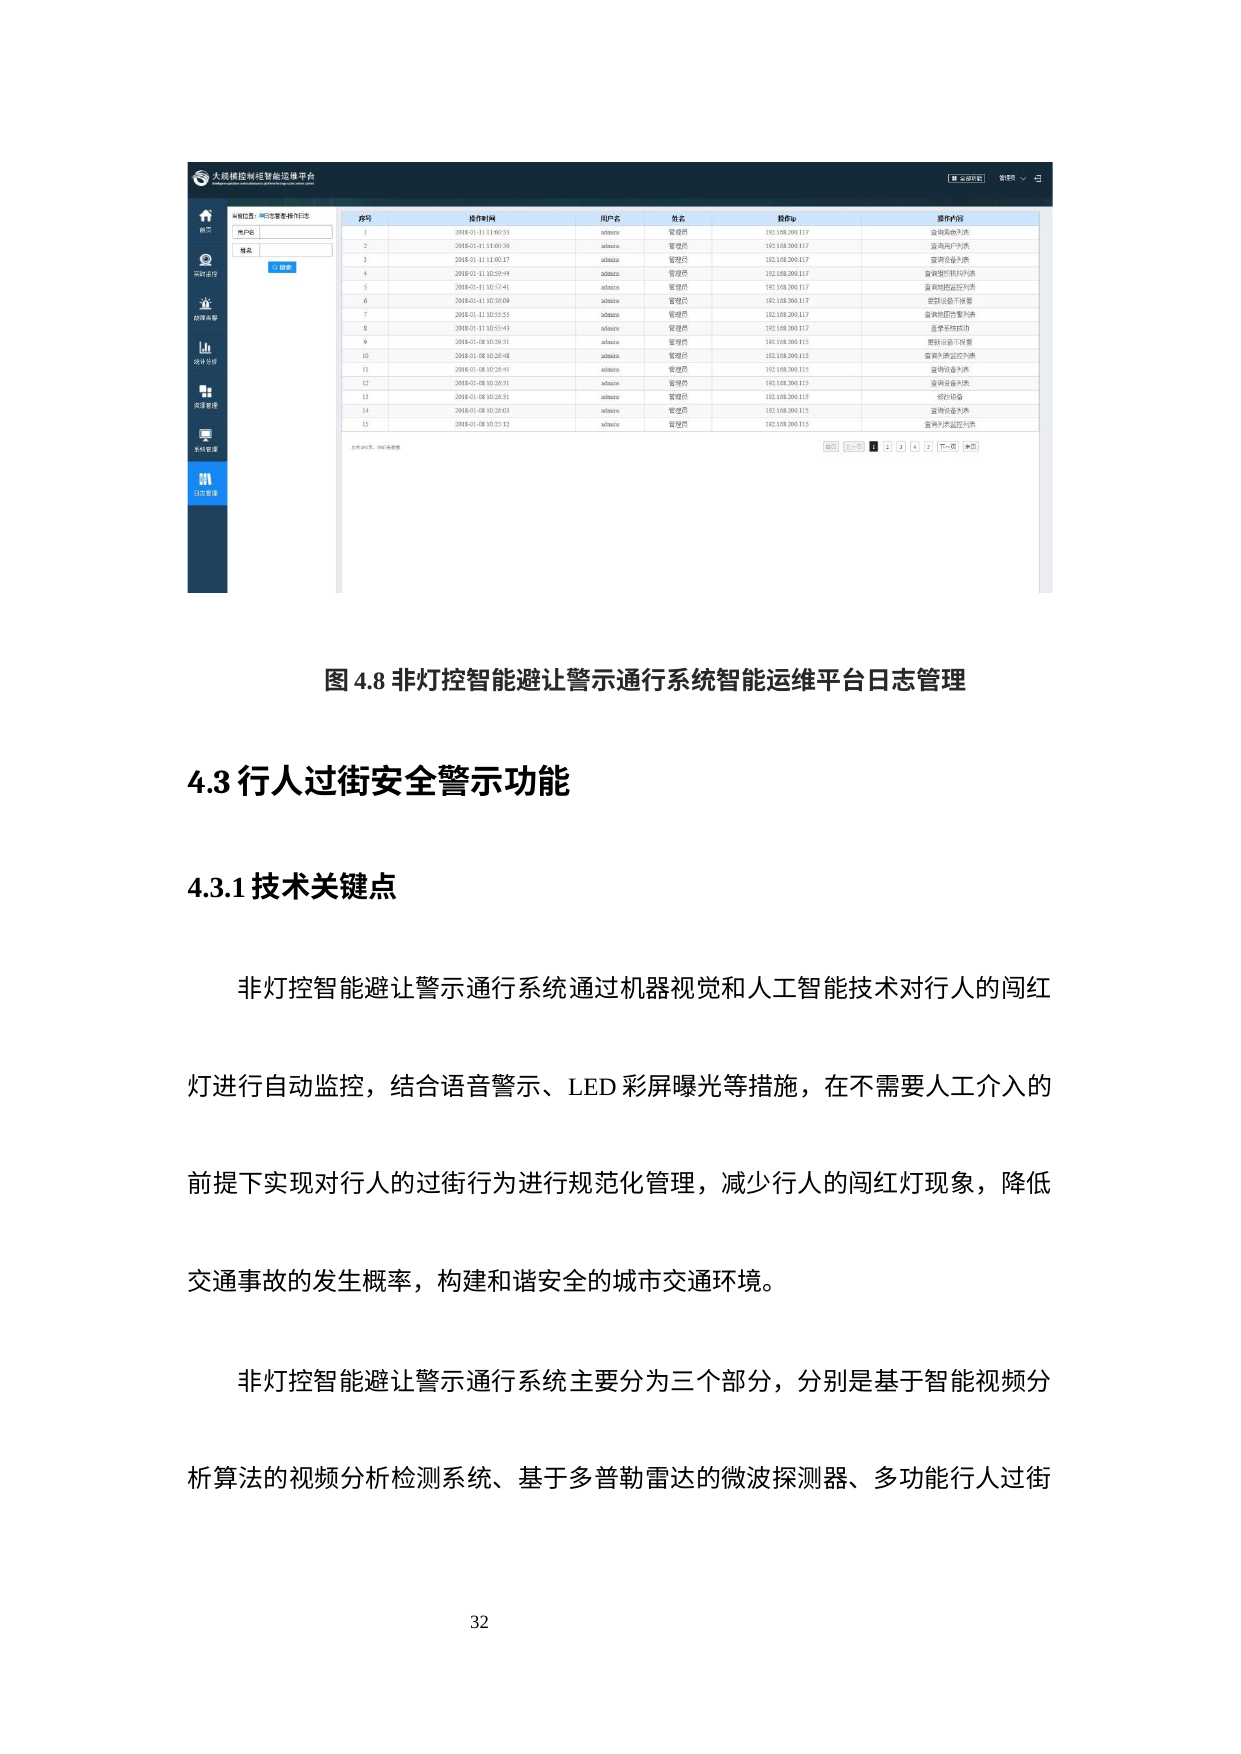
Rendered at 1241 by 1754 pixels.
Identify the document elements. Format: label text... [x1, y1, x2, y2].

text 图4.8 非灯控智能避让警示通行系统智能运维平台日志管理 [187, 646, 1053, 711]
subtitle 4.3行人过街安全警示功能 [187, 746, 1053, 811]
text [187, 1347, 1053, 1509]
text 非灯控智能避让警示通行系统通过机器视觉和人工智能技术对行人的闯红灯进行自动监控，结合语音警示、LED彩屏曝光等措施，在不需要人工介入的前提下实现对行人的过街行为进行规范化管理，减少行人的闯红灯现象，降低交通事故的发生概率，构建和谐安全的城市交通环境。 [187, 954, 1053, 1312]
picture [187, 162, 1053, 593]
subtitle 4.3.1技术关键点 [187, 852, 1053, 917]
